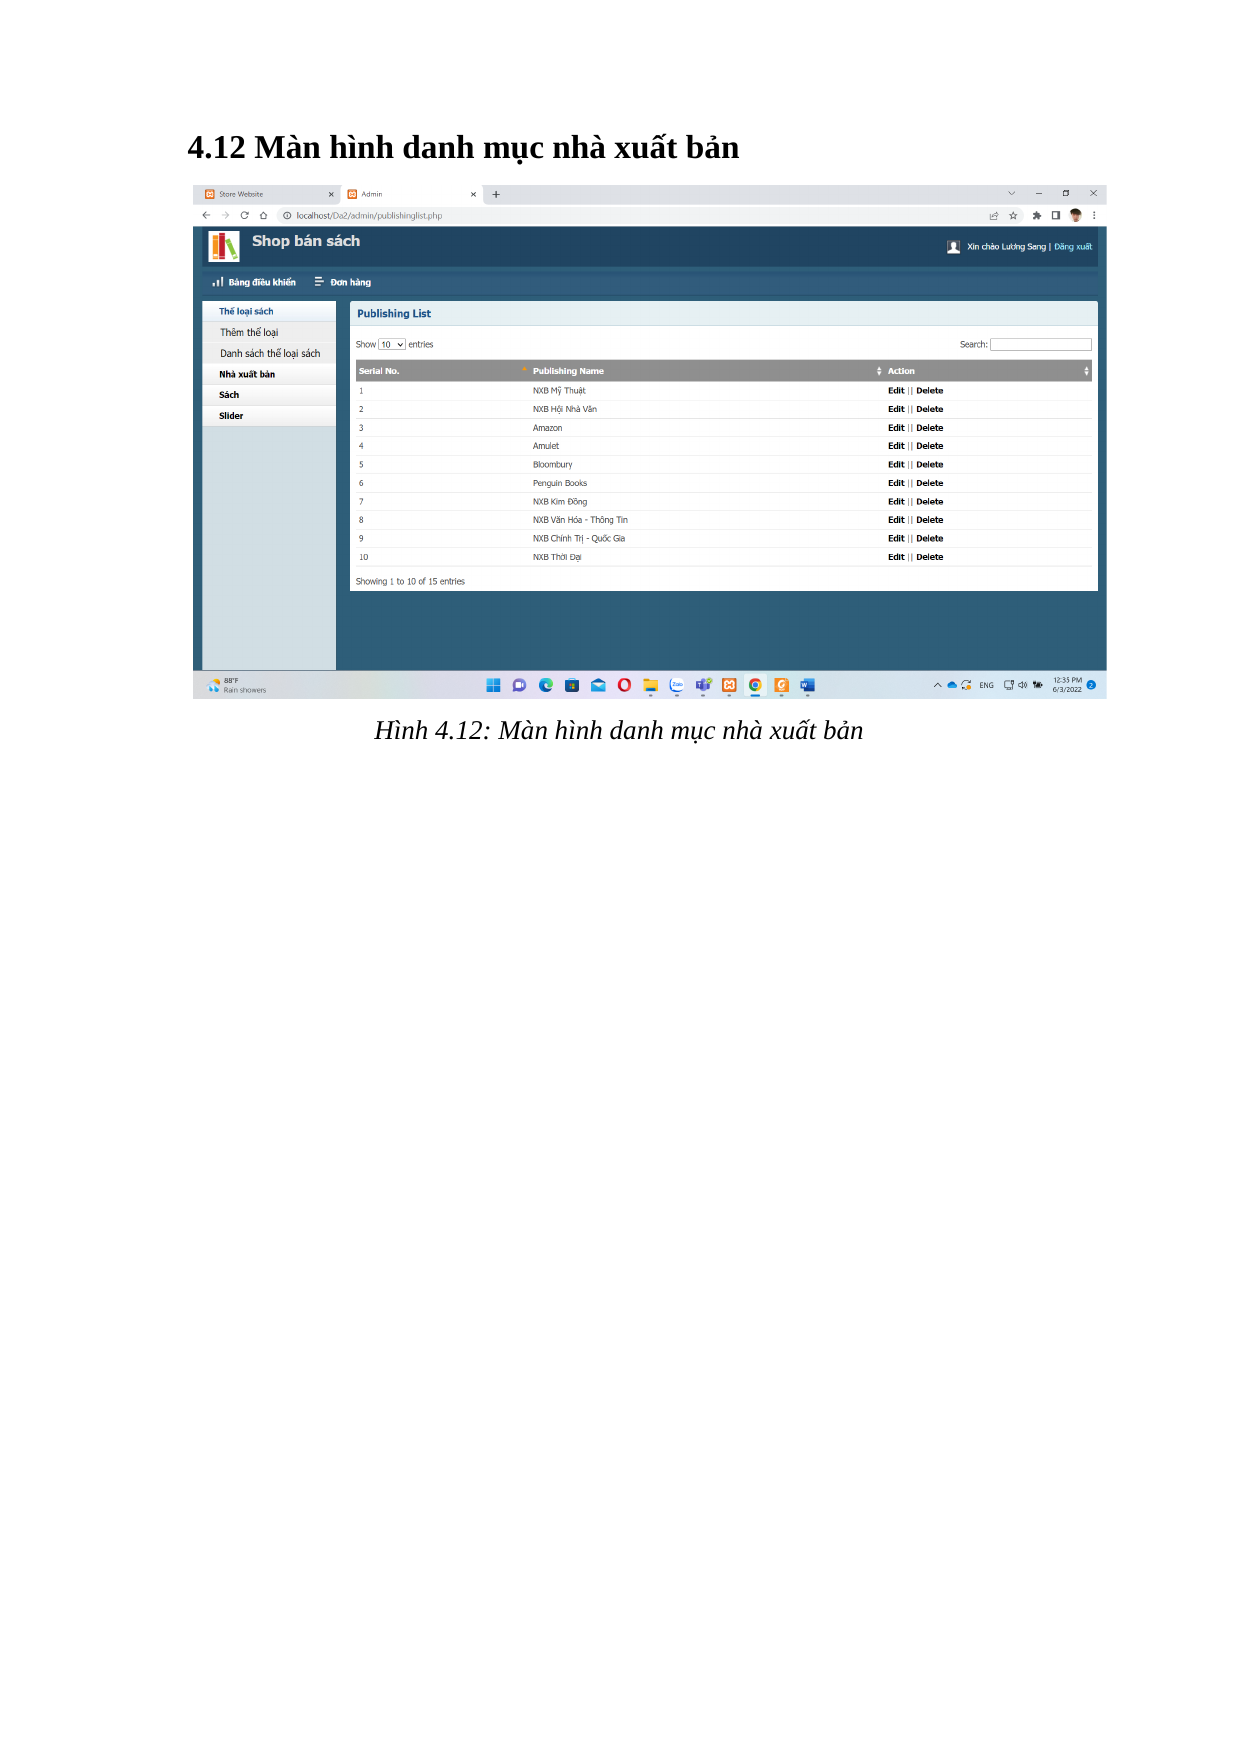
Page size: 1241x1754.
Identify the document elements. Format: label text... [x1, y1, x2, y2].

subtitle 4.12 Màn hình danh mục nhà xuất bản [187, 127, 1122, 166]
text Hình 4.12: Màn hình danh mục nhà xuất bản [118, 714, 1122, 746]
picture [193, 185, 1107, 699]
